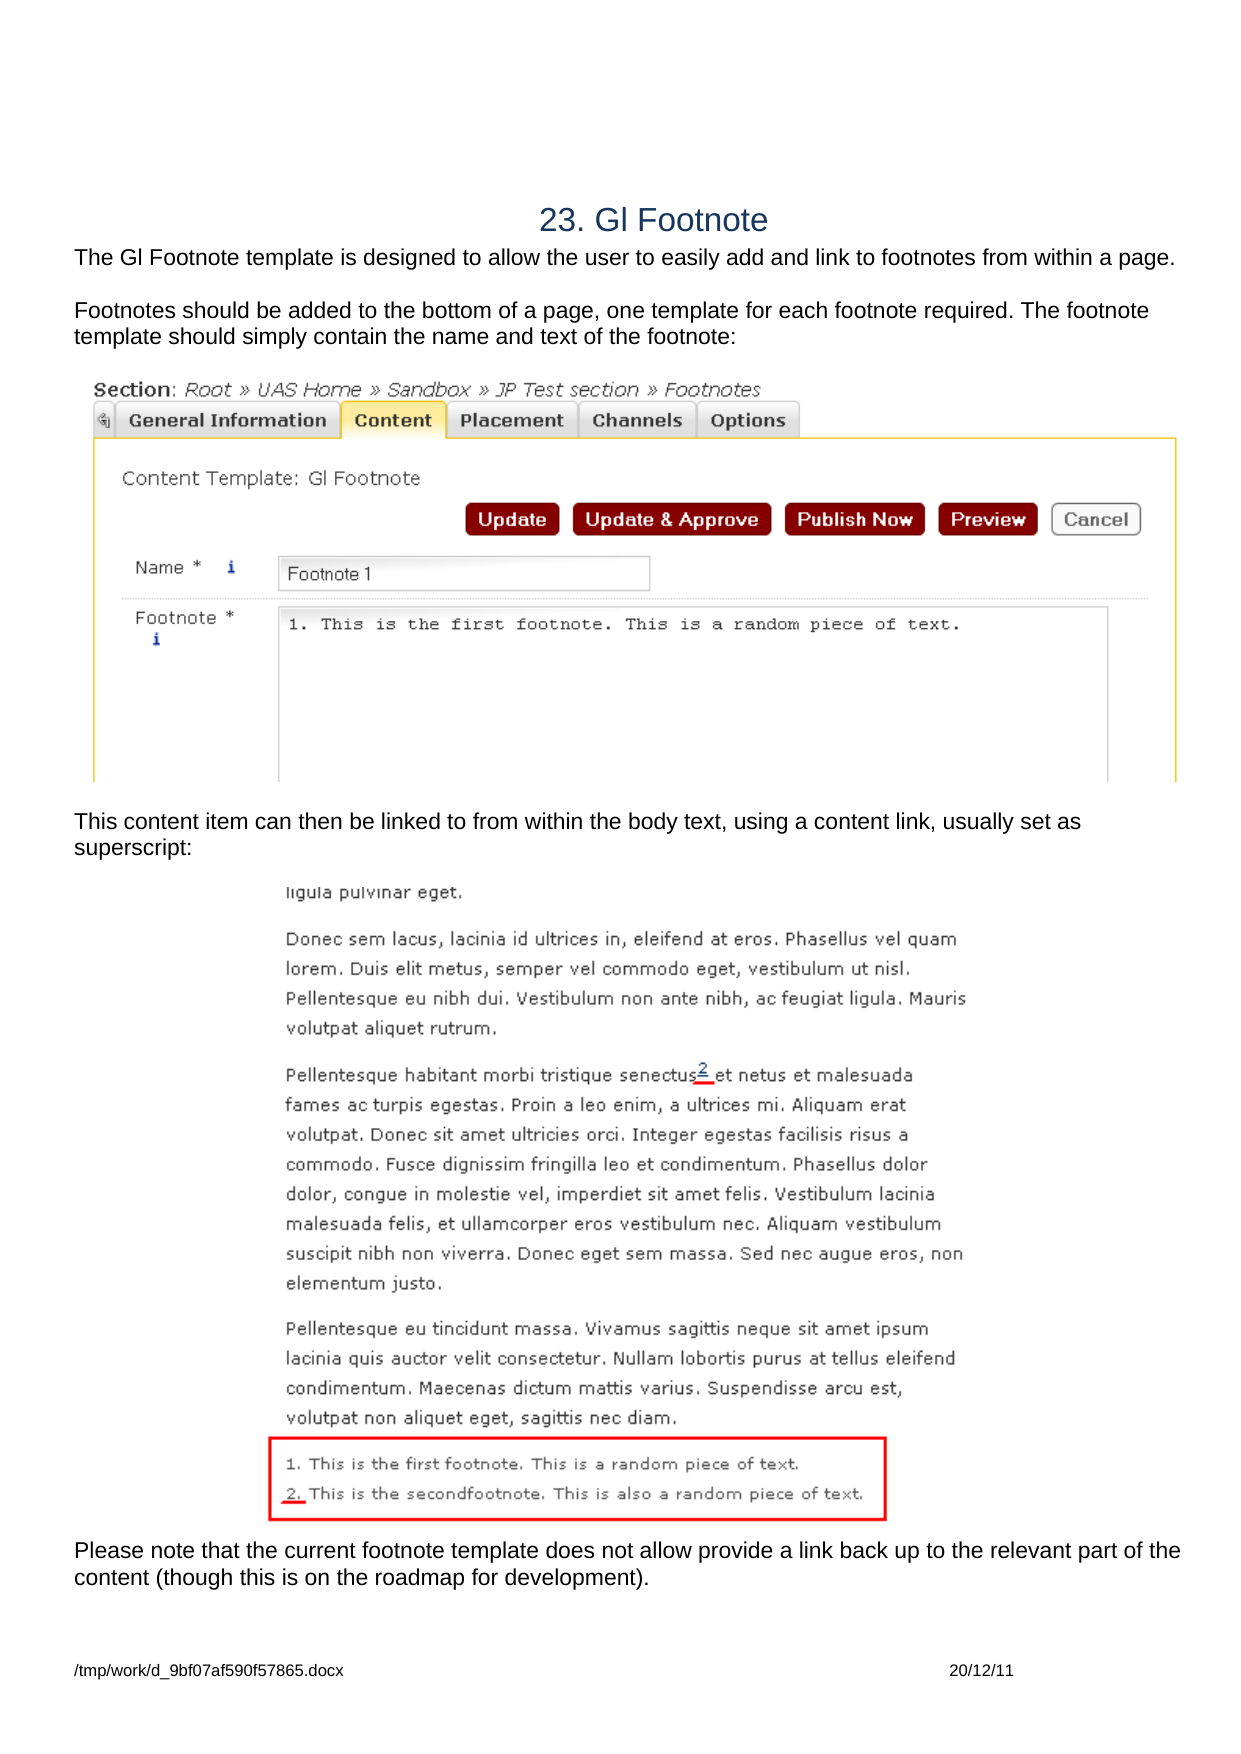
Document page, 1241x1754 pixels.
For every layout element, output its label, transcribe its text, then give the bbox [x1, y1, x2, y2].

text The Gl Footnote template is designed to allow the user to easily add and link to footnotes from within a page. [74, 244, 1196, 271]
text Please note that the current footnote template does not allow provide a link back up to the relevant part of the content (though this is on the roadmap for development). [74, 1537, 1196, 1590]
picture [73, 376, 1197, 782]
subtitle 23. Gl Footnote [111, 200, 1196, 238]
text Footnotes should be added to the bottom of a page, one template for each footnote required. The footnote template should simply contain the name and text of the footnote: [74, 297, 1196, 349]
picture [242, 887, 1028, 1537]
text This content item can then be linked to from within the body text, using a content link, usually set as superscript: [74, 808, 1196, 861]
